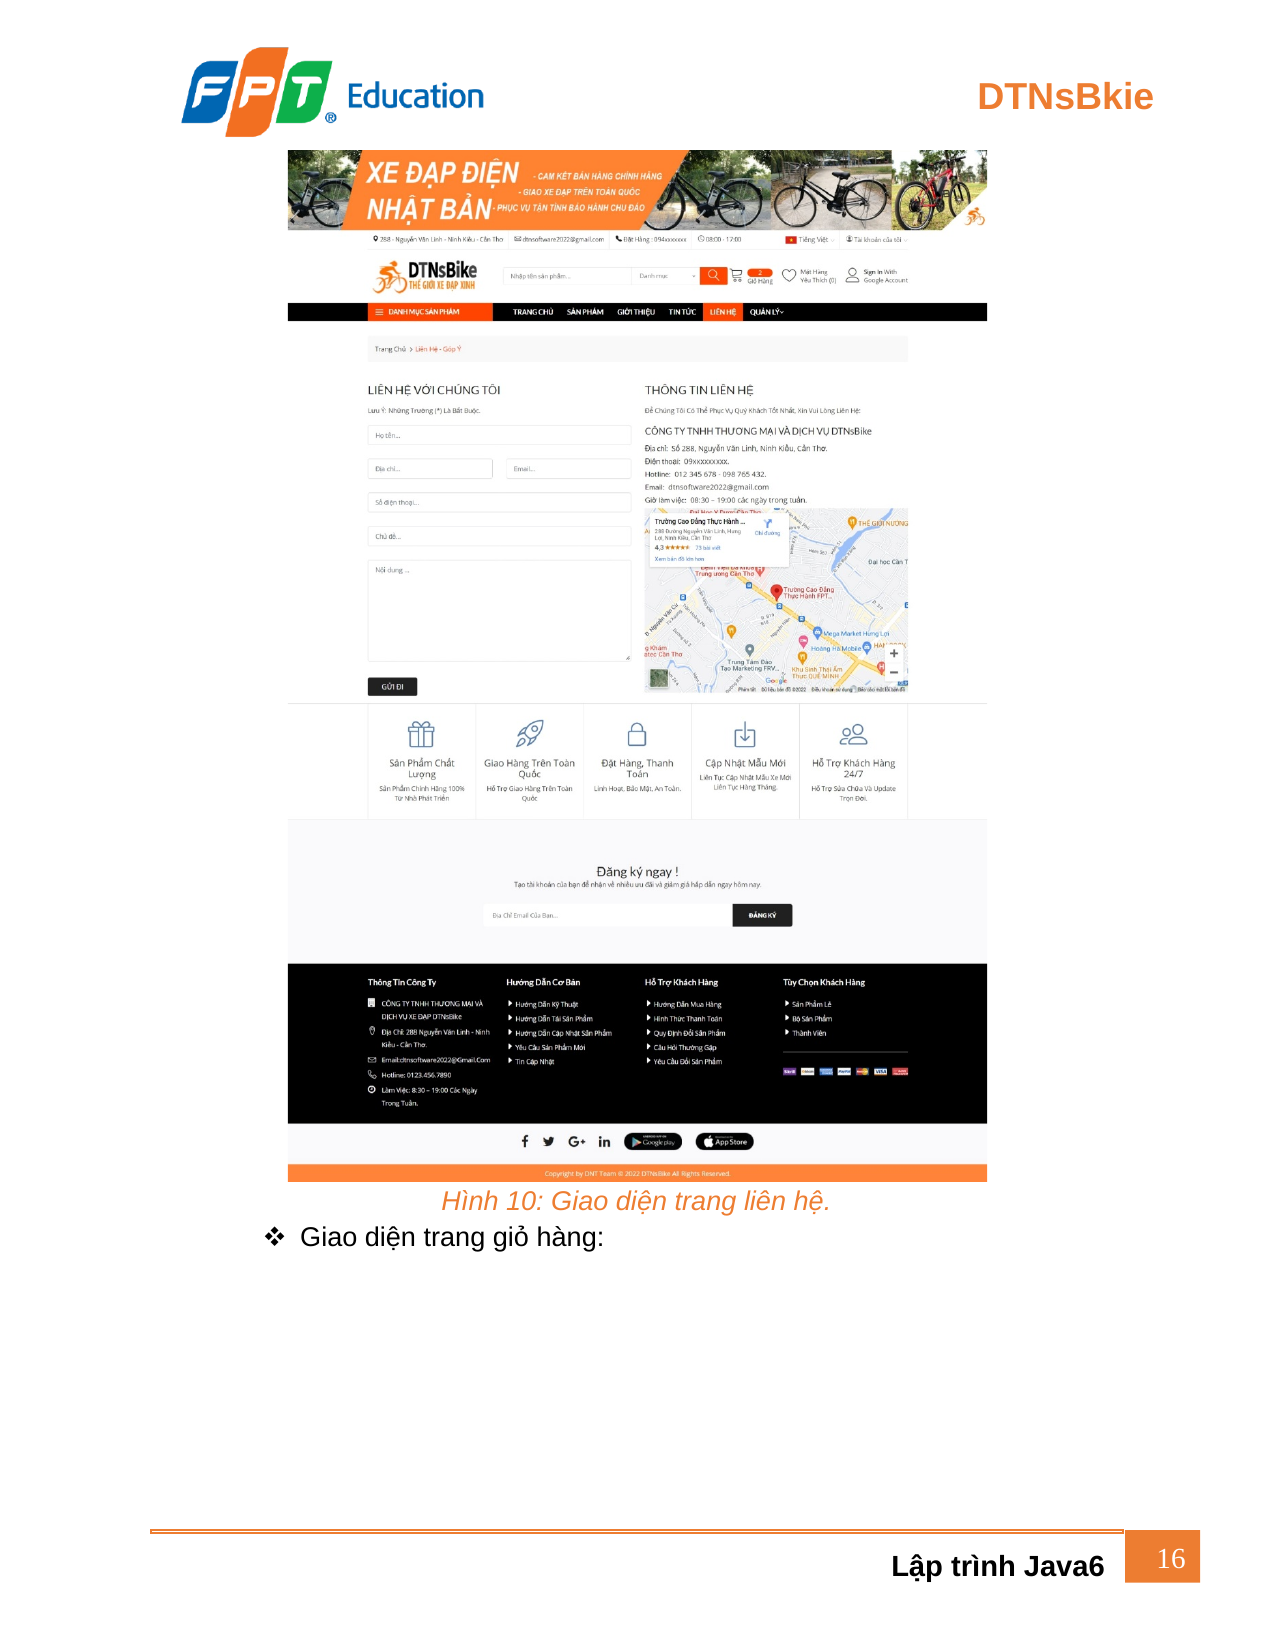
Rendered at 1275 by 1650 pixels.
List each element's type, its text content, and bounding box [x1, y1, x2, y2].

list Giao diện trang giỏ hàng: [262, 1221, 1125, 1253]
picture [150, 29, 988, 1182]
list Hình 10: Giao diện trang liên hệ. [150, 1185, 1125, 1217]
